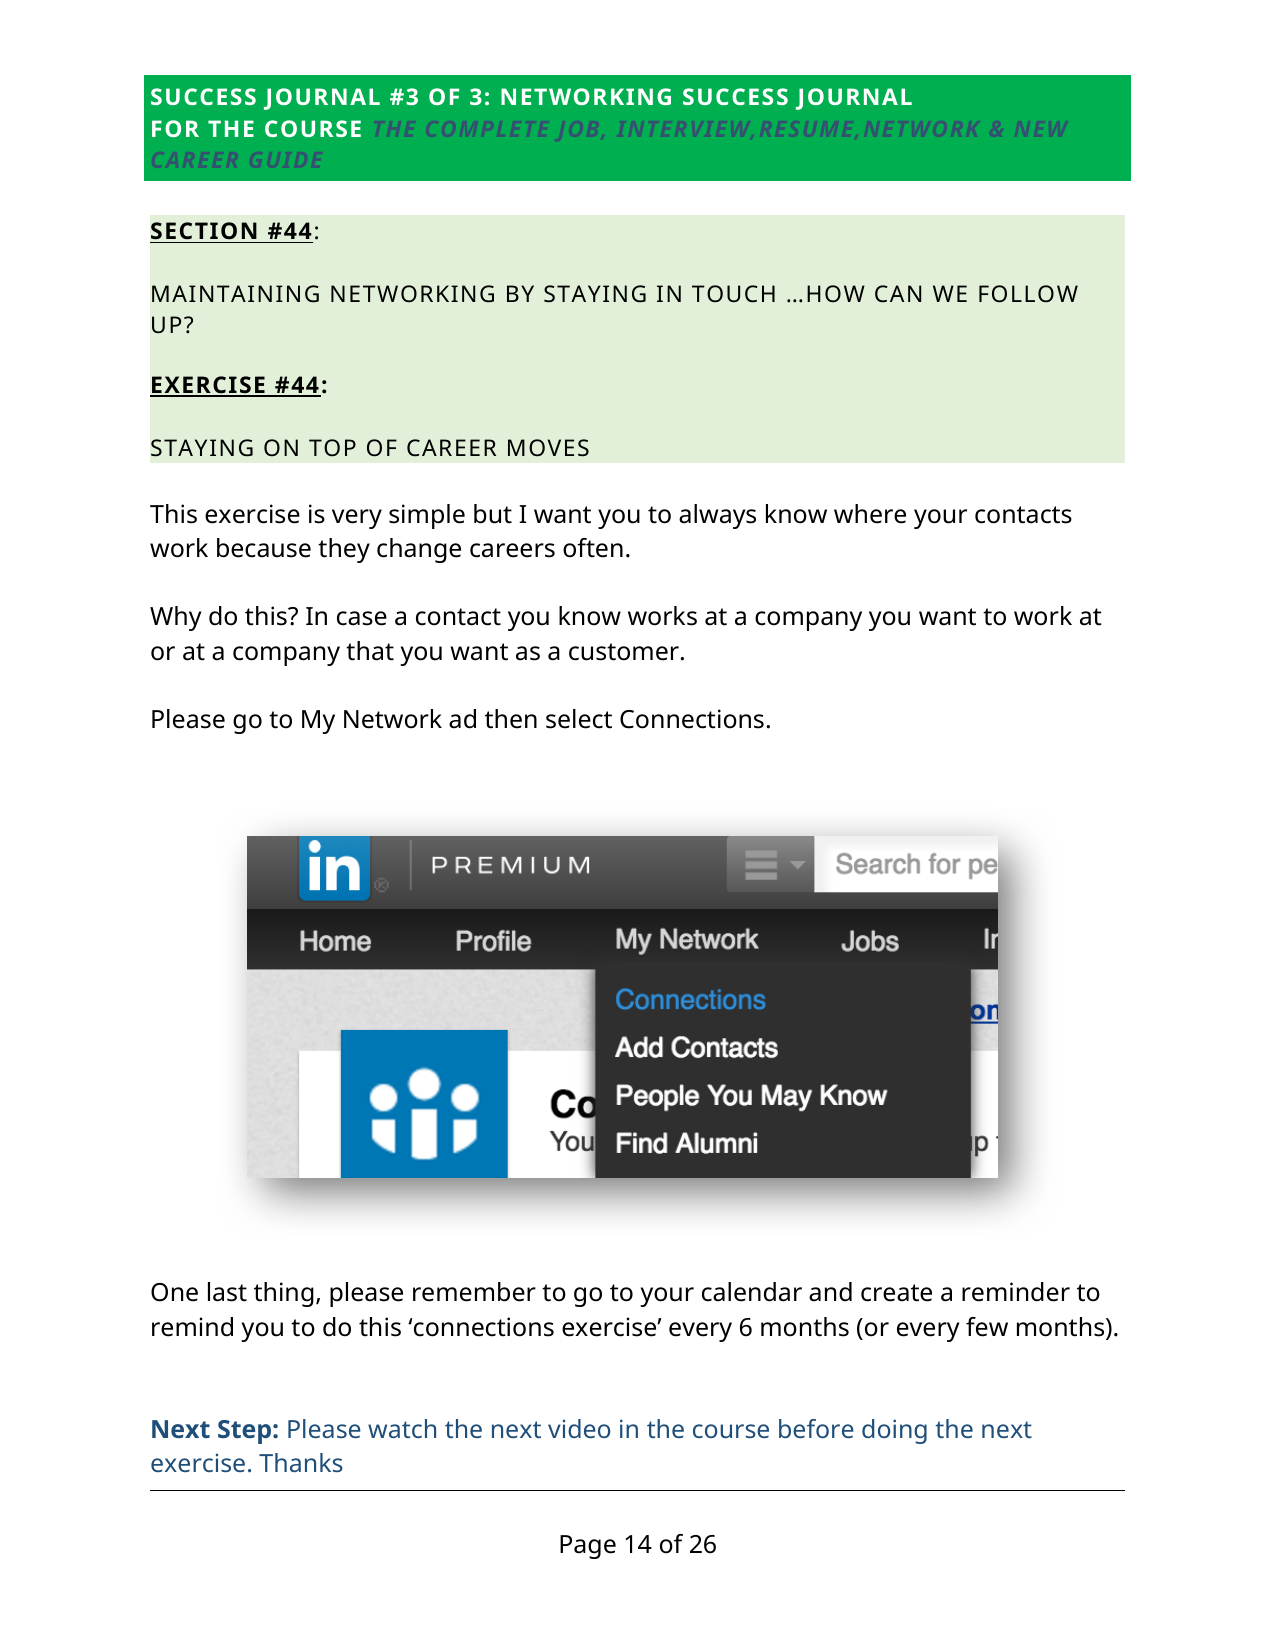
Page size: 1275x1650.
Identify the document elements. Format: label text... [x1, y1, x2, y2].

text Next Step: Please watch the next video in the course before doing the next exercise. Thanks [150, 1411, 1125, 1479]
picture [370, 1118, 397, 1153]
picture [408, 1065, 441, 1103]
picture [409, 1108, 439, 1162]
text Please go to My Network ad then select Connections. [150, 701, 1125, 735]
text Why do this? In case a contact you know works at a company you want to work at or at a company that you want as a customer. [150, 599, 1125, 667]
text This exercise is very simple but I want you to always know where your contacts work because they change careers often. [150, 497, 1125, 565]
picture [368, 1083, 399, 1112]
subtitle Maintaining Networking by Staying in Touch …How Can We Follow Up? [150, 247, 1125, 340]
picture [247, 836, 998, 1178]
text One last thing, please remember to go to your calendar and create a reminder to remind you to do this ‘connections exercise’ every 6 months (or every few months). [150, 1275, 1125, 1343]
subtitle Section #44: [150, 215, 1125, 247]
picture [450, 1083, 480, 1112]
subtitle Staying on Top of Career Moves [150, 432, 1125, 463]
subtitle exercise #44: [150, 340, 1125, 400]
picture [452, 1118, 478, 1153]
